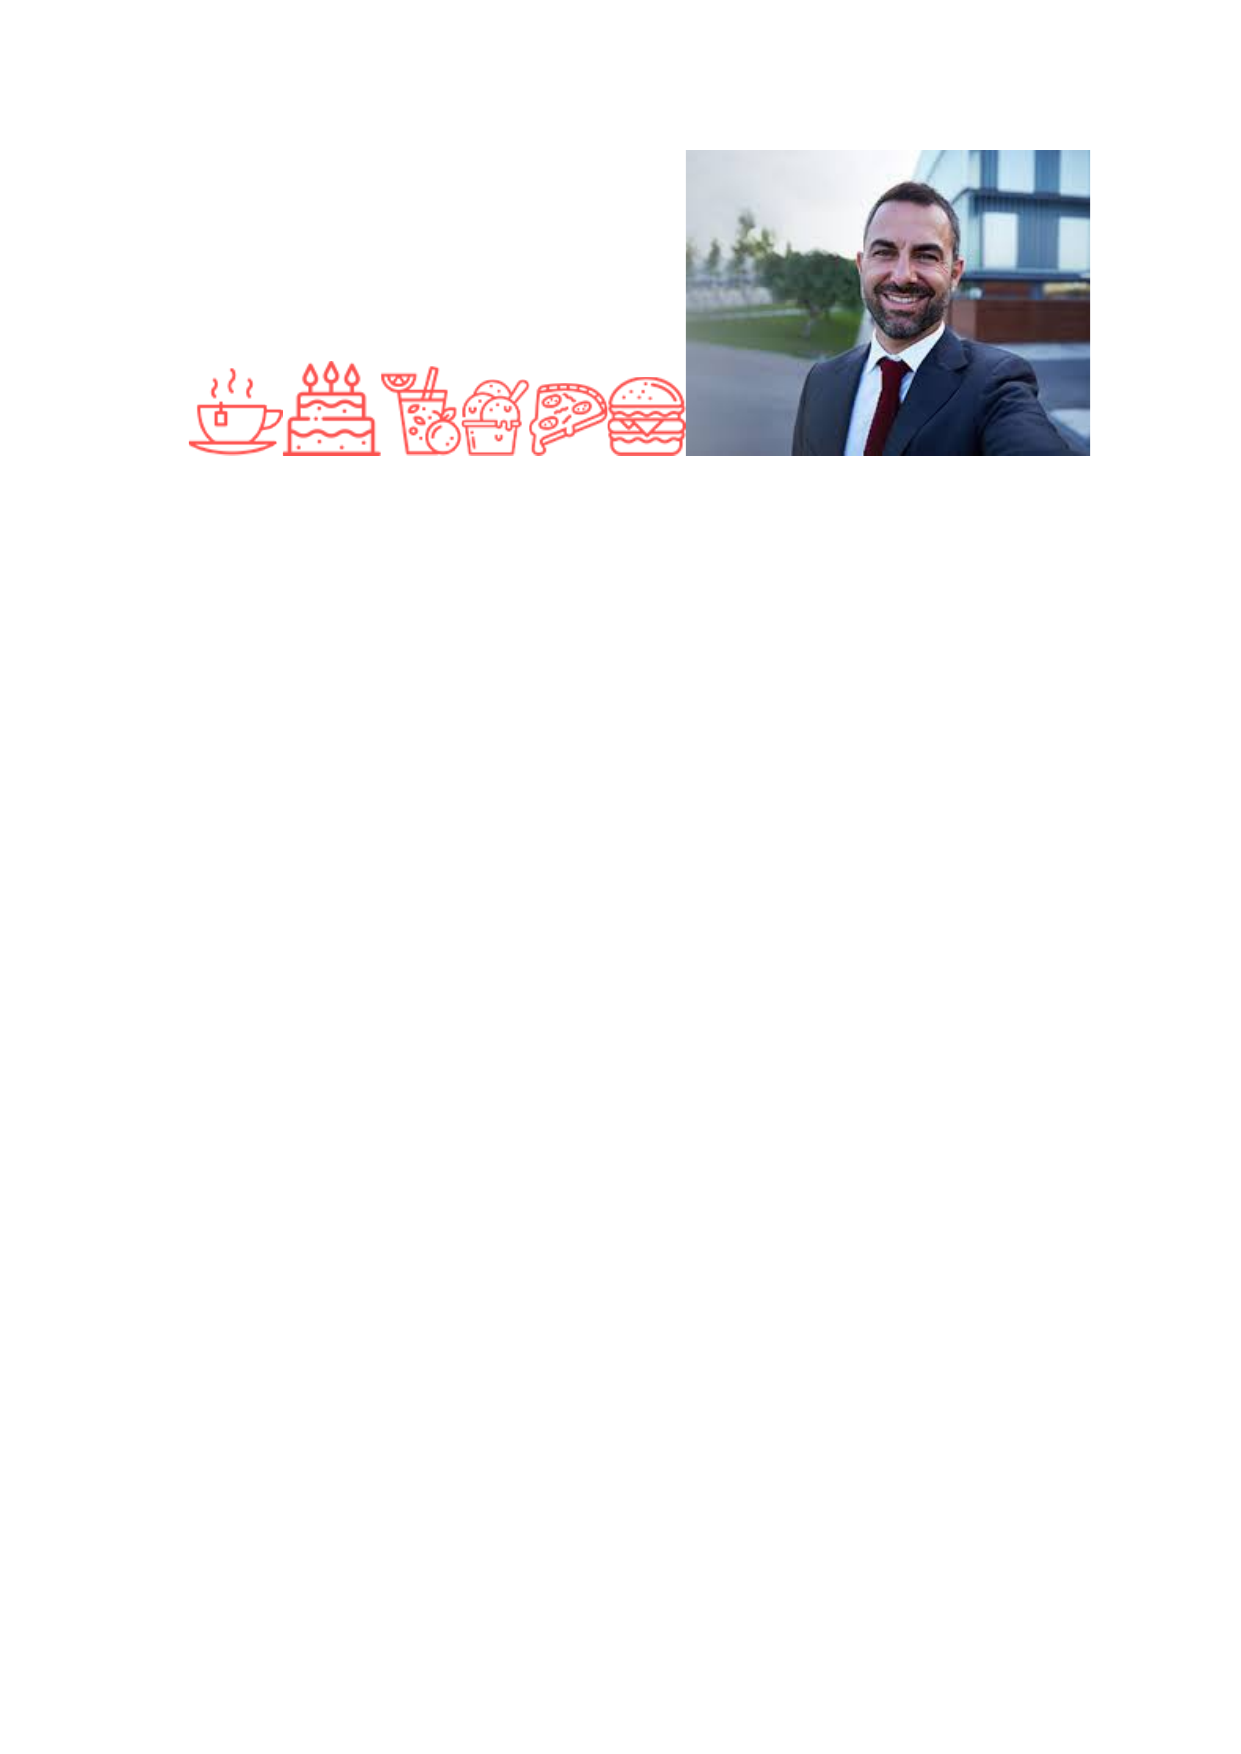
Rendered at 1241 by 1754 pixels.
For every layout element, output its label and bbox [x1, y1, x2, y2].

picture [188, 150, 1091, 456]
